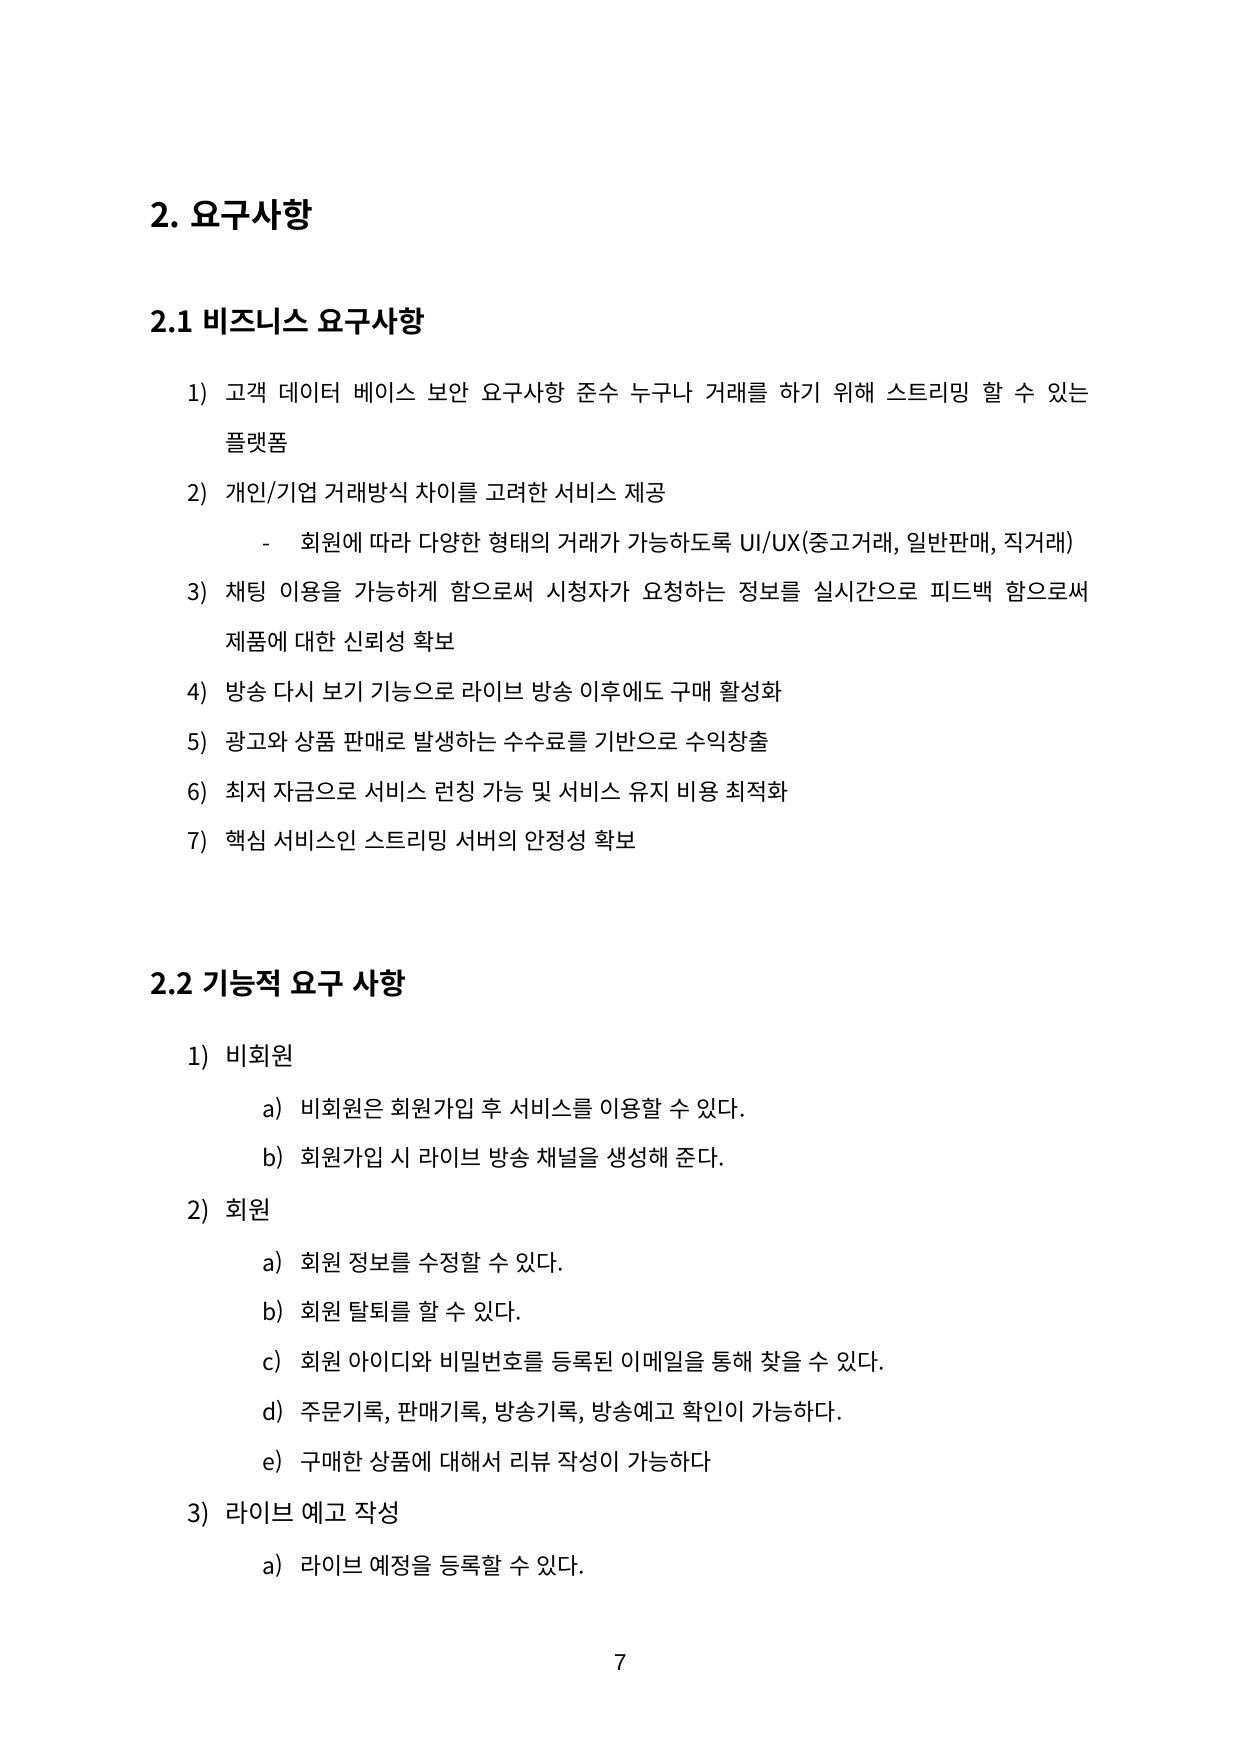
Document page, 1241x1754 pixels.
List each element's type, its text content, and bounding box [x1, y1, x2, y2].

list 회원 아이디와 비밀번호를 등록된 이메일을 통해 찾을 수 있다. [262, 1344, 1090, 1377]
list 회원가입 시 라이브 방송 채널을 생성해 준다. [262, 1140, 1090, 1173]
list 회원 [187, 1190, 1090, 1226]
list 회원 탈퇴를 할 수 있다. [262, 1294, 1090, 1327]
list 광고와 상품 판매로 발생하는 수수료를 기반으로 수익창출 [187, 723, 1090, 757]
list 라이브 예고 작성 [187, 1493, 1090, 1530]
list 방송 다시 보기 기능으로 라이브 방송 이후에도 구매 활성화 [187, 674, 1090, 707]
subtitle 2.2 기능적 요구 사항 [150, 960, 1090, 1002]
list 최저 자금으로 서비스 런칭 가능 및 서비스 유지 비용 최적화 [187, 773, 1090, 807]
list 핵심 서비스인 스트리밍 서버의 안정성 확보 [187, 823, 1090, 856]
list 비회원은 회원가입 후 서비스를 이용할 수 있다. [262, 1091, 1090, 1124]
list 구매한 상품에 대해서 리뷰 작성이 가능하다 [262, 1444, 1090, 1477]
list 비회원 [187, 1036, 1090, 1072]
list 회원에 따라 다양한 형태의 거래가 가능하도록 UI/UX(중고거래, 일반판매, 직거래) [262, 524, 1090, 558]
list 고객 데이터 베이스 보안 요구사항 준수 누구나 거래를 하기 위해 스트리밍 할 수 있는 플랫폼 [187, 375, 1090, 458]
list 주문기록, 판매기록, 방송기록, 방송예고 확인이 가능하다. [262, 1394, 1090, 1427]
list 회원 정보를 수정할 수 있다. [262, 1244, 1090, 1278]
list 채팅 이용을 가능하게 함으로써 시청자가 요청하는 정보를 실시간으로 피드백 함으로써 제품에 대한 신뢰성 확보 [187, 574, 1090, 657]
list 개인/기업 거래방식 차이를 고려한 서비스 제공 [187, 474, 1090, 508]
subtitle 2. 요구사항 [150, 189, 1090, 237]
subtitle 2.1 비즈니스 요구사항 [150, 299, 1090, 341]
list 라이브 예정을 등록할 수 있다. [262, 1548, 1090, 1581]
